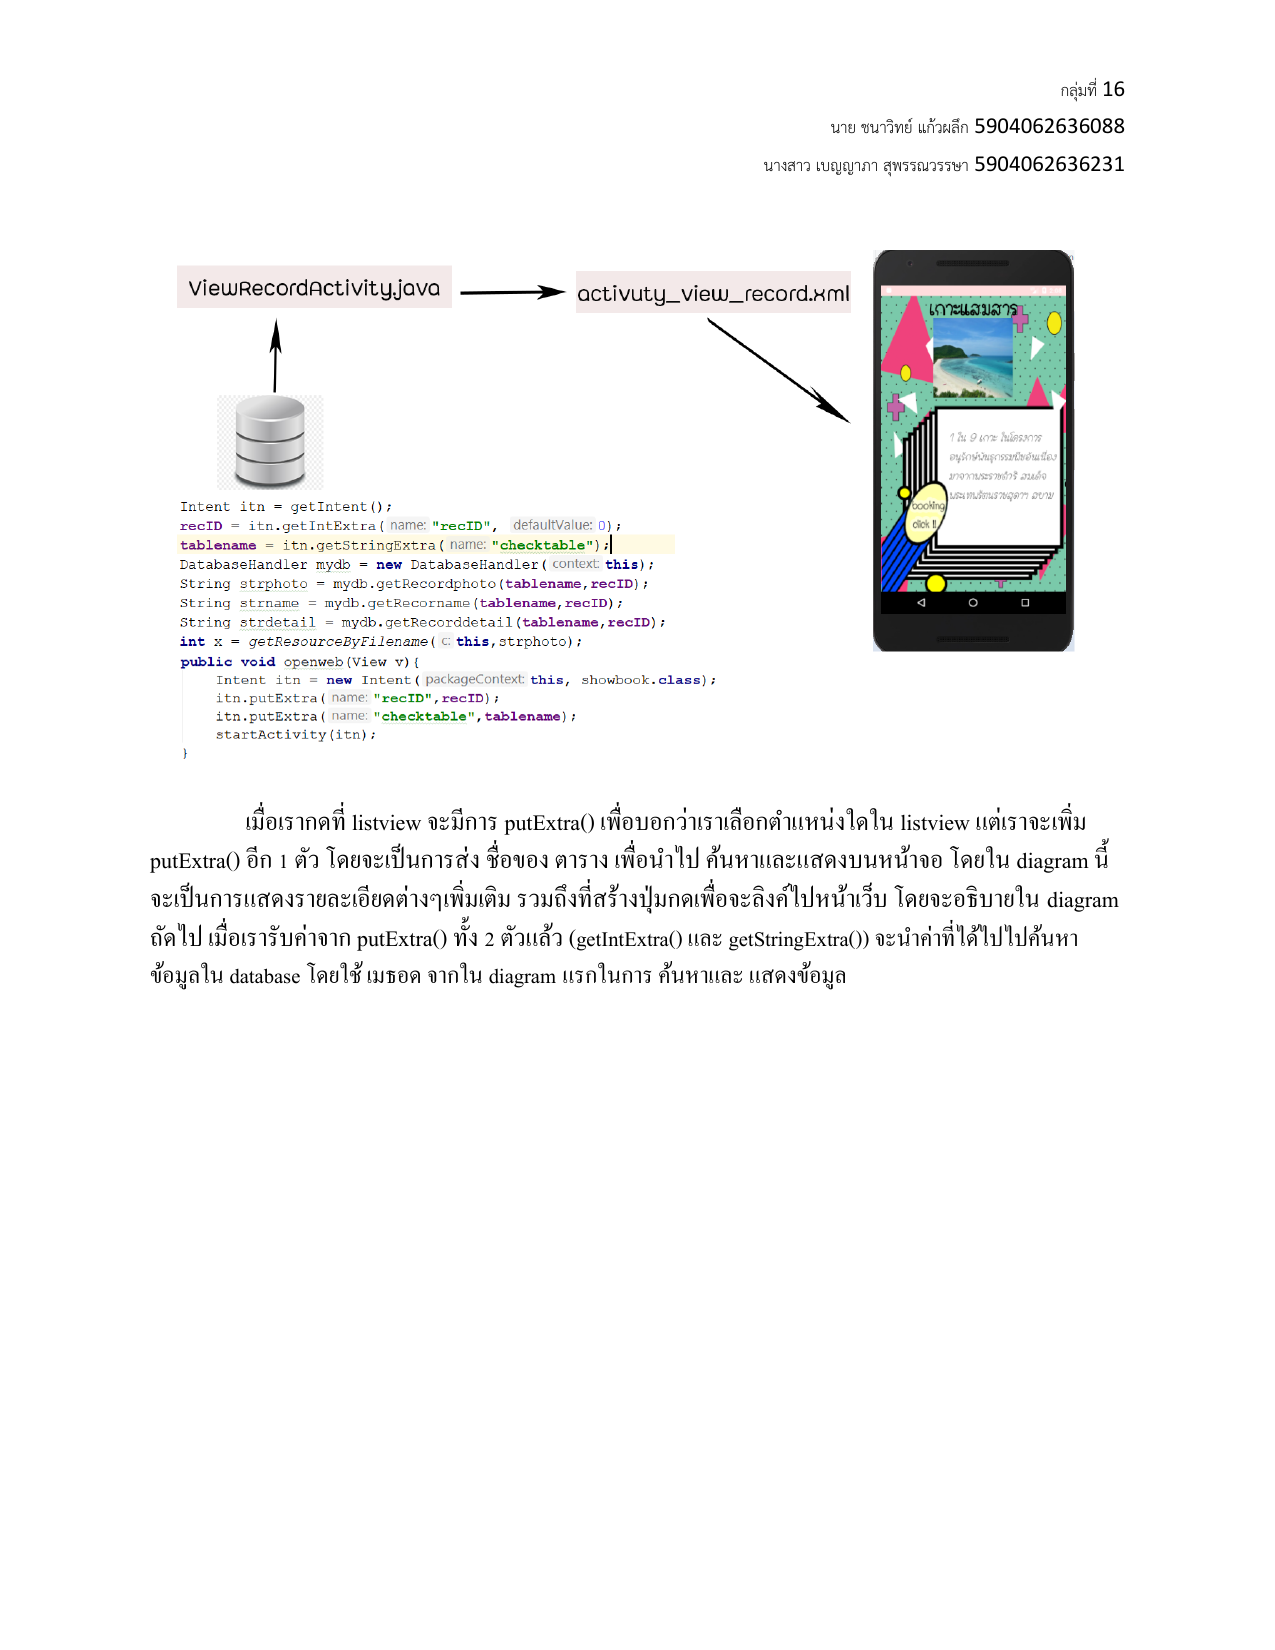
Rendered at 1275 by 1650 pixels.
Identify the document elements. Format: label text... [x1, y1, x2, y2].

text เมื่อเรากดที่ listview จะมีการ putExtra() เพื่อบอกว่าเราเลือกตำแหน่งใดใน listview แต่เราจะเพิ่ม putExtra() อีก 1 ตัว โดยจะเป็นการส่ง ชื่อของ ตาราง เพื่อนำไป ค้นหาและแสดงบนหน้าจอ โดยใน diagram นี้ จะเป็นการแสดงรายละเอียดต่างๆเพิ่มเติม รวมถึงที่สร้างปุ่มกดเพื่อจะลิงค์ไปหน้าเว็บ โดยจะอธิบายใน diagram ถัดไป เมื่อเรารับค่าจาก putExtra() ทั้ง 2 ตัวแล้ว (getIntExtra() และ getStringExtra()) จะนำค่าที่ได้ไปไปค้นหาข้อมูลใน database โดยใช้ เมธอด จากใน diagramแรกในการ ค้นหาและ แสดงข้อมูล [150, 799, 1125, 991]
picture [150, 213, 1124, 761]
